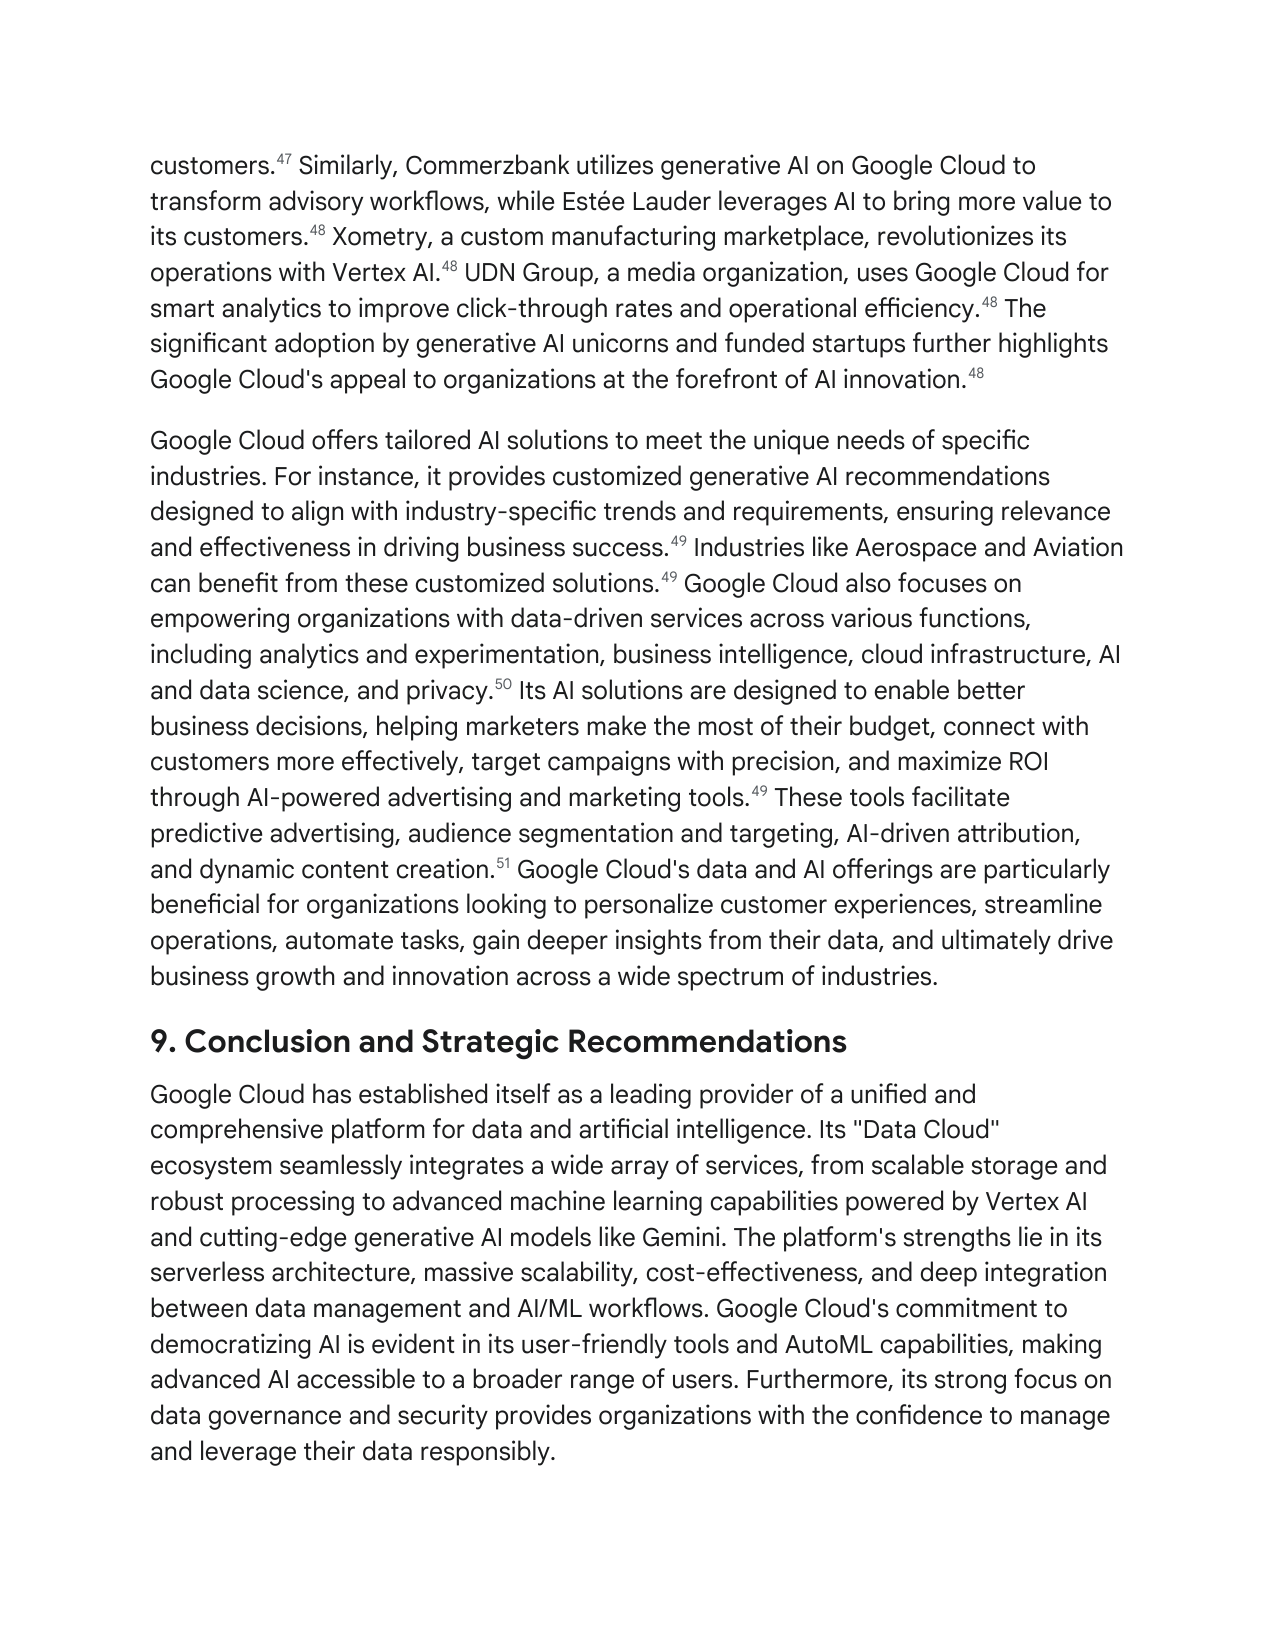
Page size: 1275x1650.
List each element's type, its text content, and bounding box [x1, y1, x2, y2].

text Google Cloud has established itself as a leading provider of a unified and comprehensive platform for data and artificial intelligence. Its "Data Cloud" ecosystem seamlessly integrates a wide array of services, from scalable storage and robust processing to advanced machine learning capabilities powered by Vertex AI and cutting-edge generative AI models like Gemini. The platform's strengths lie in its serverless architecture, massive scalability, cost-effectiveness, and deep integration between data management and AI/ML workflows. Google Cloud's commitment to democratizing AI is evident in its user-friendly tools and AutoML capabilities, making advanced AI accessible to a broader range of users. Furthermore, its strong focus on data governance and security provides organizations with the confidence to manage and leverage their data responsibly. [150, 1079, 1125, 1467]
text Google Cloud offers tailored AI solutions to meet the unique needs of specific industries. For instance, it provides customized generative AI recommendations designed to align with industry-specific trends and requirements, ensuring relevance and effectiveness in driving business success.49 Industries like Aerospace and Aviation can benefit from these customized solutions.49 Google Cloud also focuses on empowering organizations with data-driven services across various functions, including analytics and experimentation, business intelligence, cloud infrastructure, AI and data science, and privacy.50 Its AI solutions are designed to enable better business decisions, helping marketers make the most of their budget, connect with customers more effectively, target campaigns with precision, and maximize ROI through AI-powered advertising and marketing tools.49 These tools facilitate predictive advertising, audience segmentation and targeting, AI-driven attribution, and dynamic content creation.51 Google Cloud's data and AI offerings are particularly beneficial for organizations looking to personalize customer experiences, streamline operations, automate tasks, gain deeper insights from their data, and ultimately drive business growth and innovation across a wide spectrum of industries. [150, 425, 1125, 992]
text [150, 150, 1125, 396]
subtitle 9. Conclusion and Strategic Recommendations [150, 1022, 1125, 1061]
